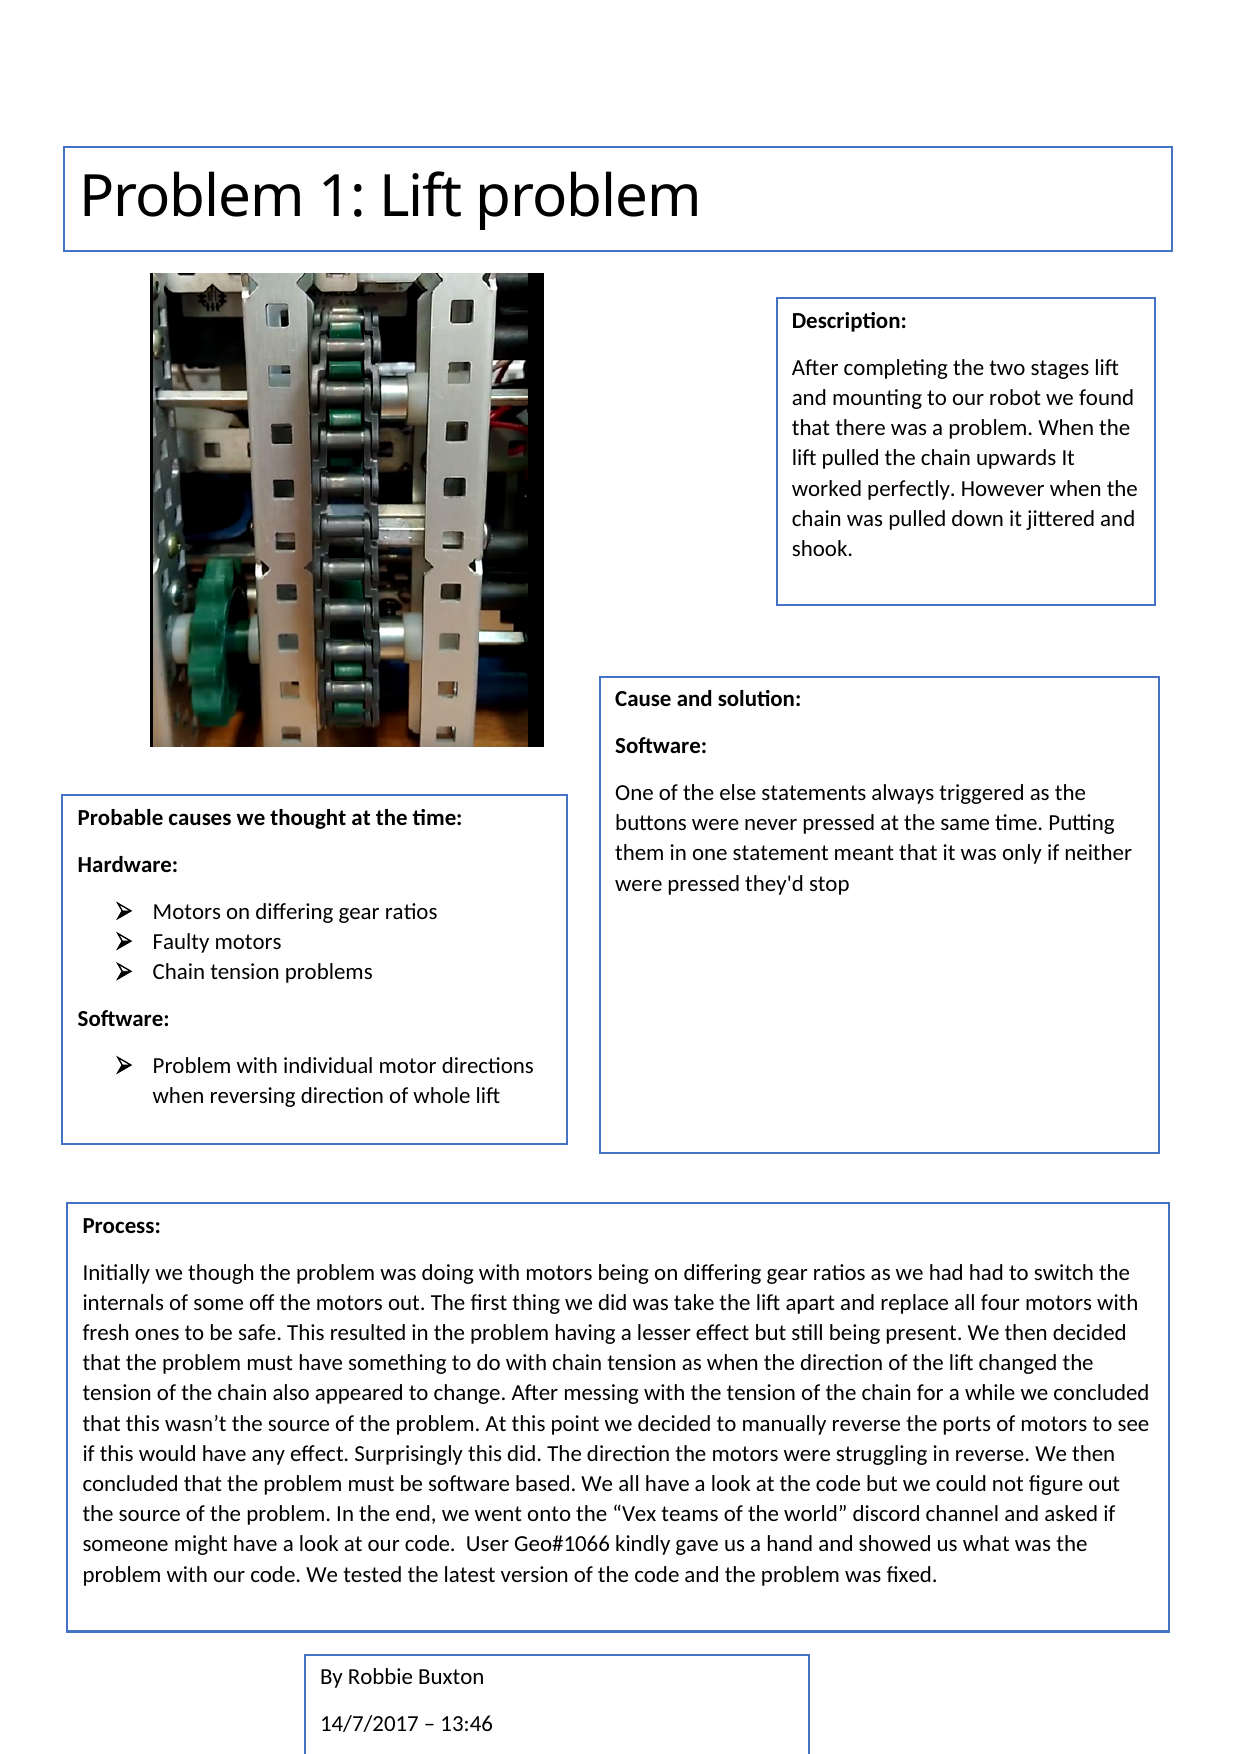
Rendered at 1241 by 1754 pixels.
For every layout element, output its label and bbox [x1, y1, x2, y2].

picture [150, 273, 544, 747]
